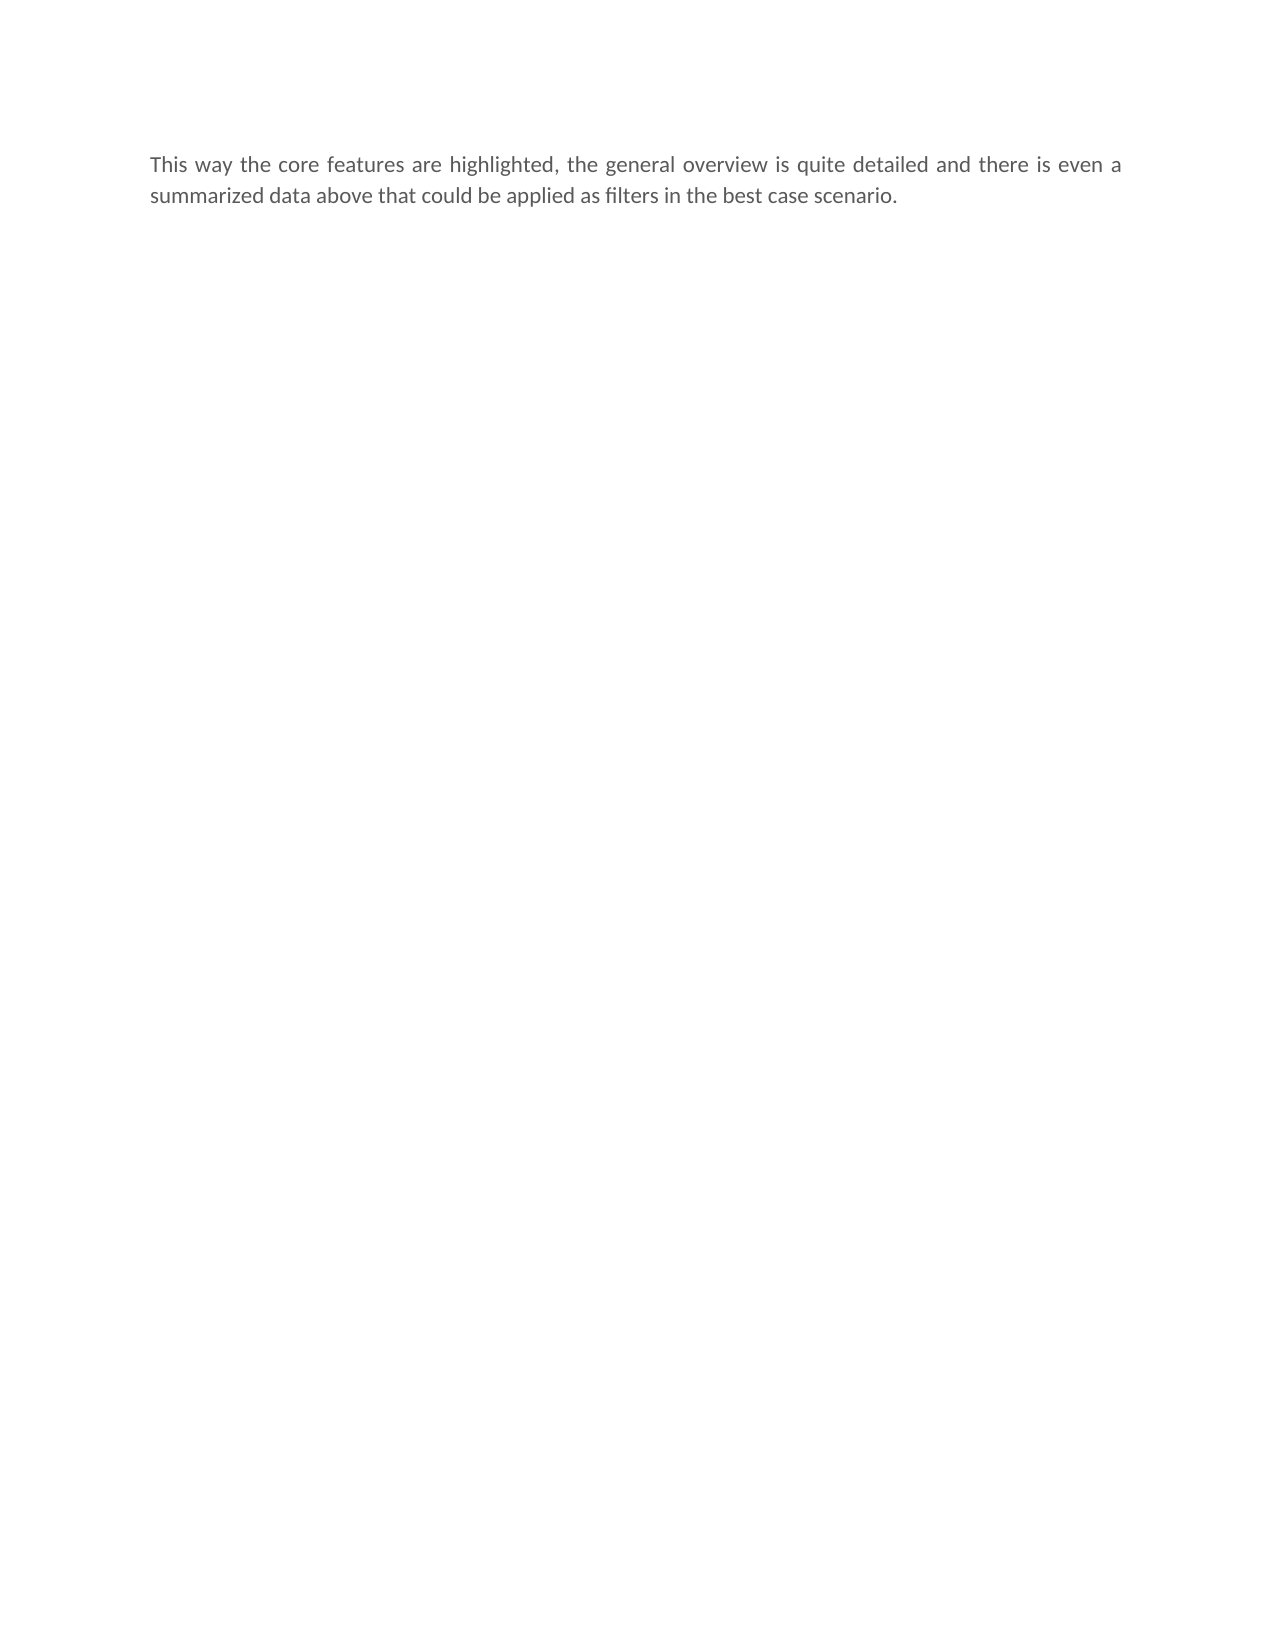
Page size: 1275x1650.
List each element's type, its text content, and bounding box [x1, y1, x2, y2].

text This way the core features are highlighted, the general overview is quite detailed and there is even a summarized data above that could be applied as filters in the best case scenario. [150, 150, 1125, 209]
